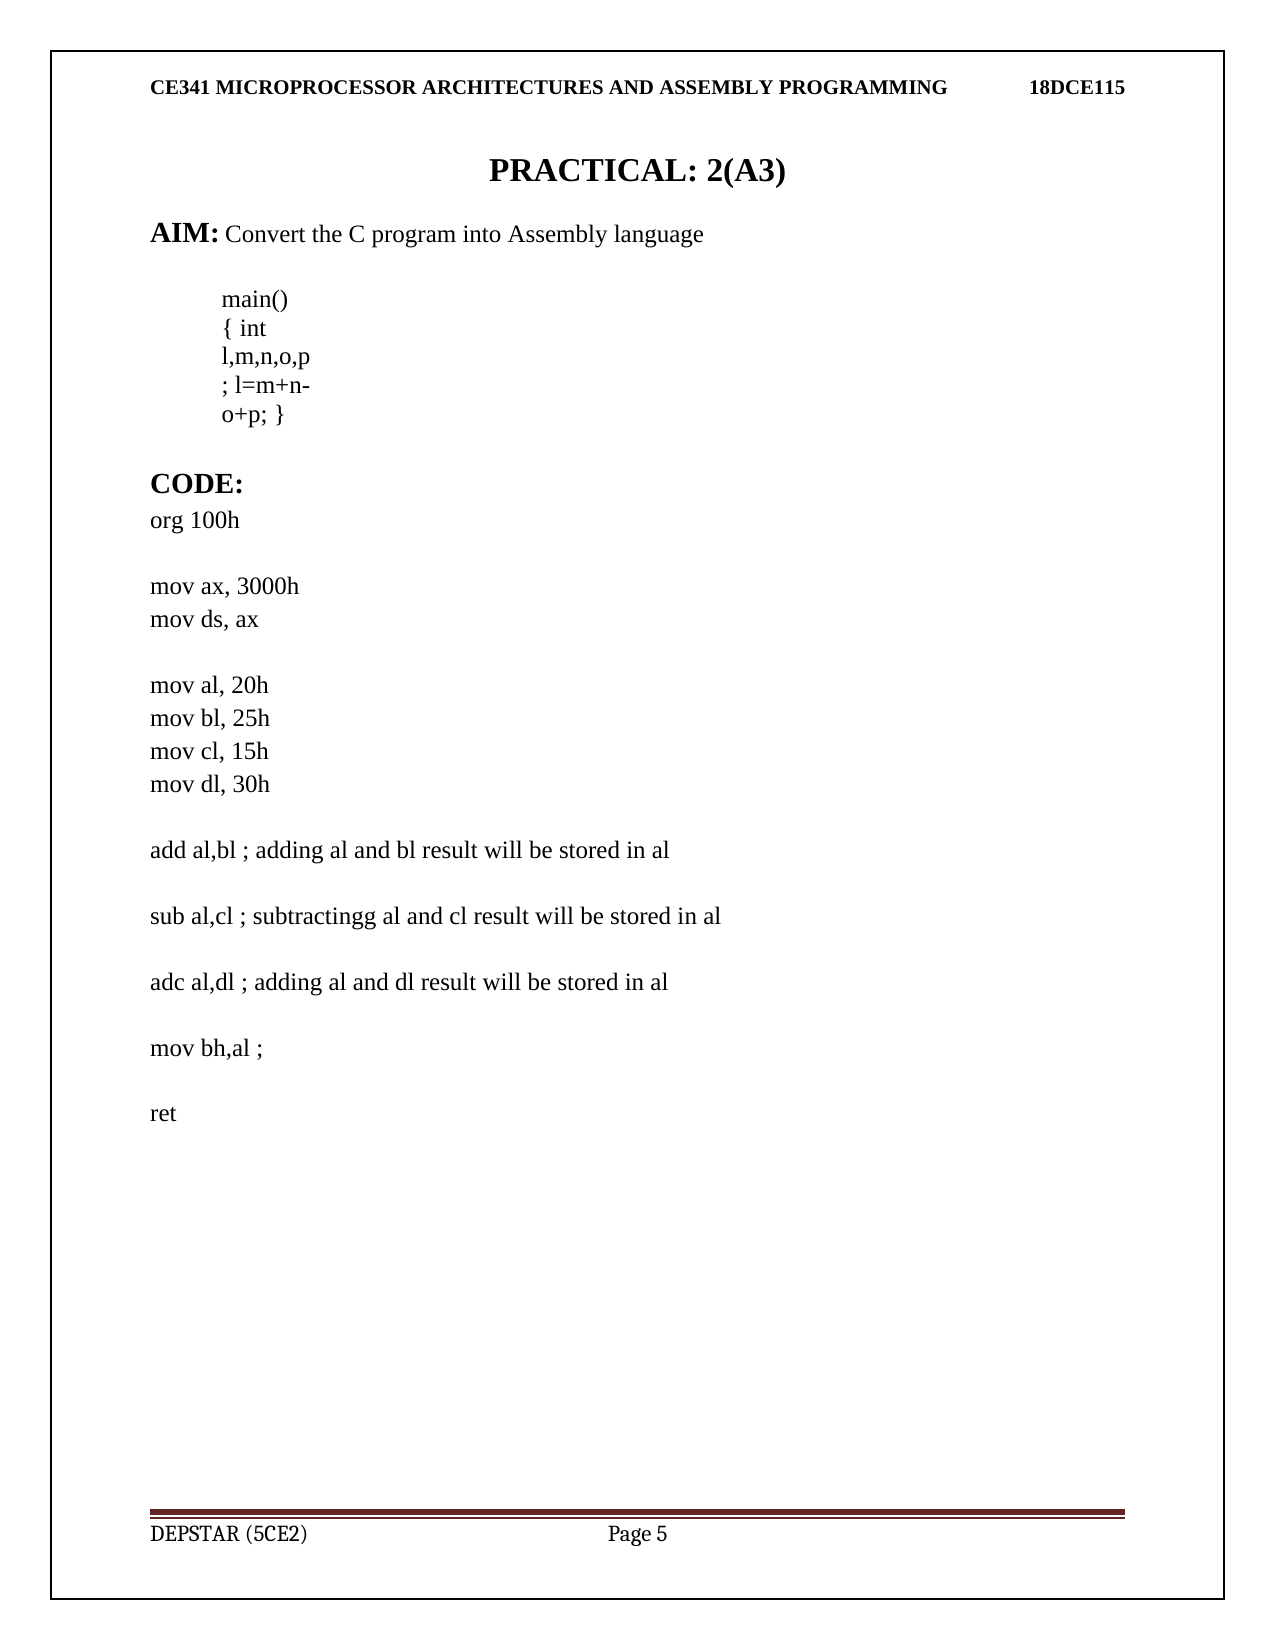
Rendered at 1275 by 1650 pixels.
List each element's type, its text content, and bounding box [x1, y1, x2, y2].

text ret [150, 1098, 1125, 1127]
text adc al,dl ; adding al and dl result will be stored in al [150, 967, 1125, 996]
text mov dl, 30h [150, 769, 1125, 798]
text CODE: [150, 466, 1125, 500]
text mov bl, 25h [150, 703, 1125, 732]
text mov ds, ax [150, 604, 1125, 633]
table_header main() { int l,m,n,o,p; l=m+n-o+p; } [210, 284, 324, 428]
text mov cl, 15h [150, 736, 1125, 765]
text add al,bl ; adding al and bl result will be stored in al [150, 835, 1125, 864]
text AIM: Convert the C program into Assembly language [150, 215, 1125, 248]
text org 100h [150, 505, 1125, 533]
text mov al, 20h [150, 670, 1125, 699]
text mov bh,al ; [150, 1033, 1125, 1062]
text PRACTICAL: 2(A3) [150, 150, 1125, 188]
text mov ax, 3000h [150, 571, 1125, 599]
text sub al,cl ; subtractingg al and cl result will be stored in al [150, 901, 1125, 930]
